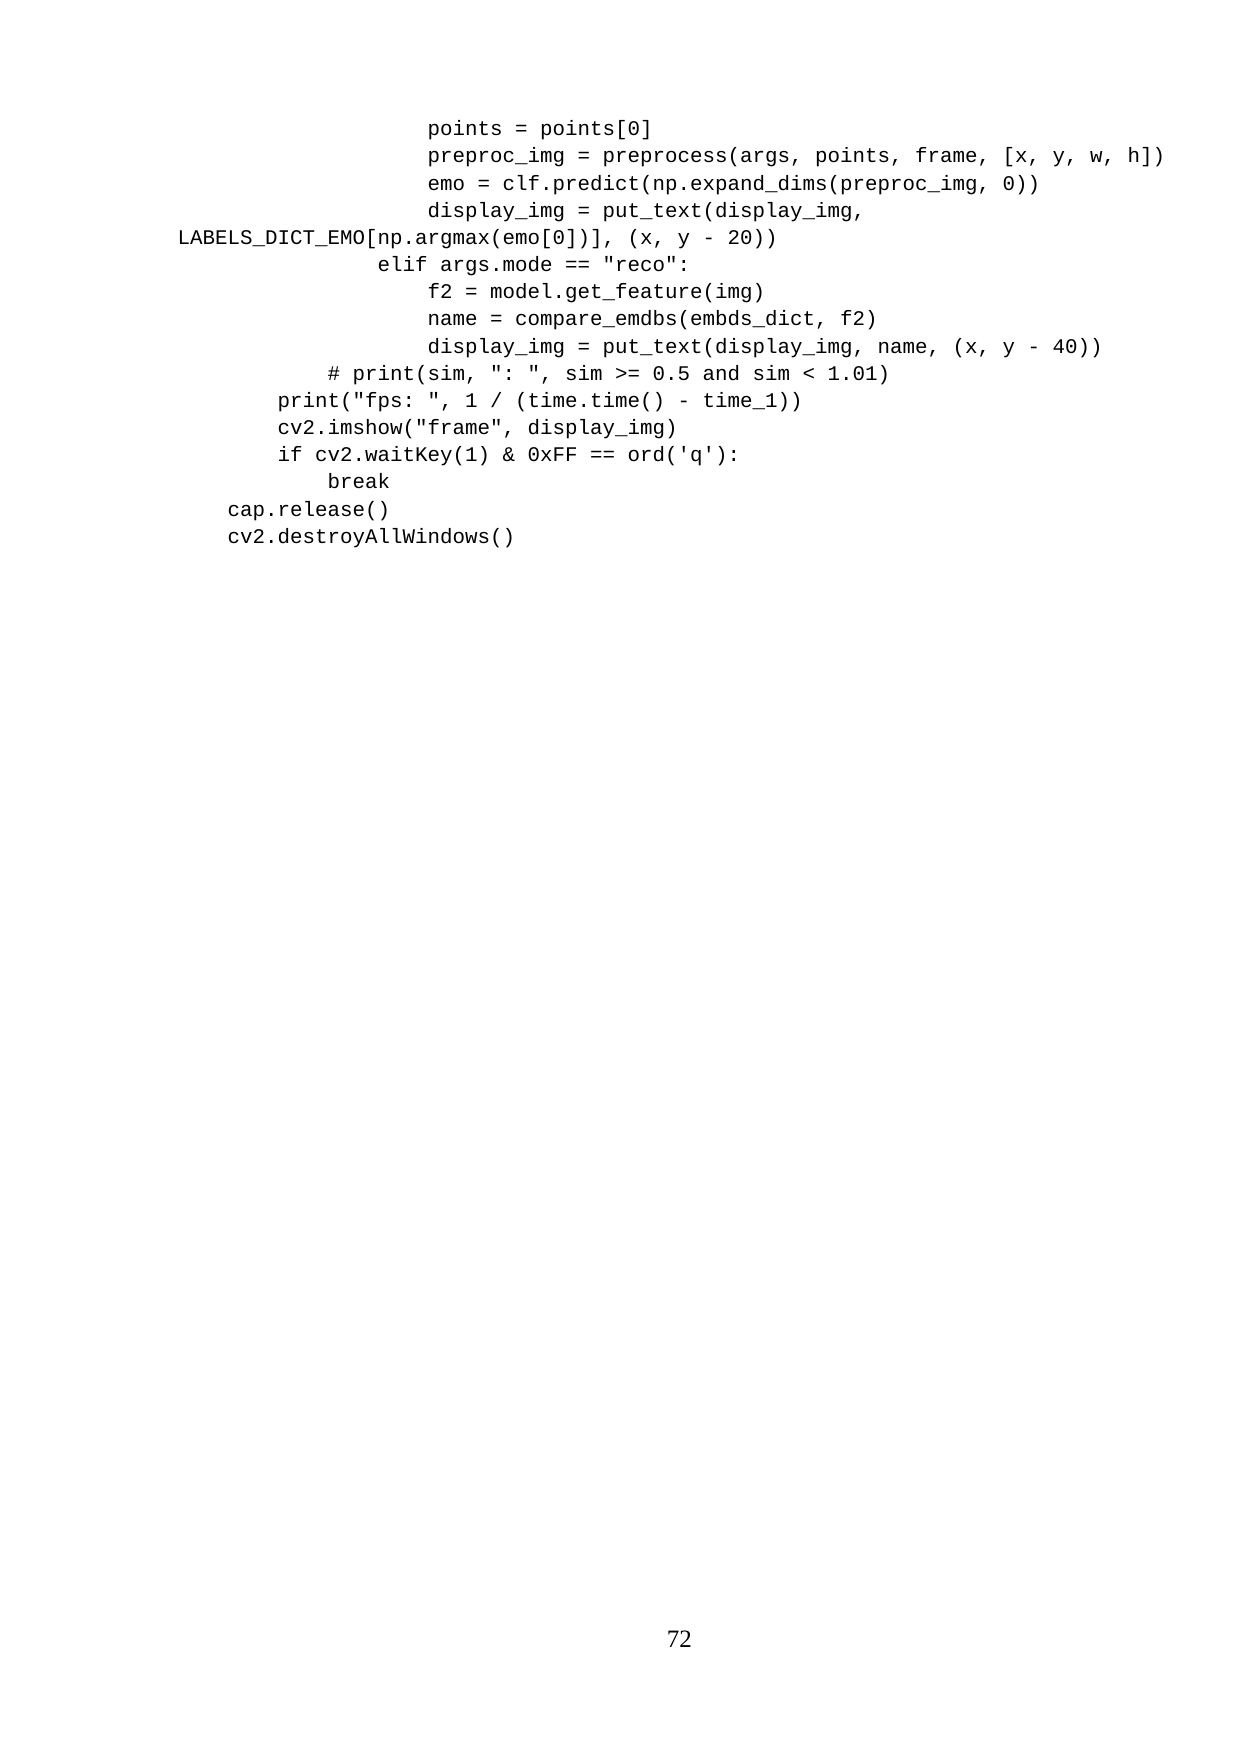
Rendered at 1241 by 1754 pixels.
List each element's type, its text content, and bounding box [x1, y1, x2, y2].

text print("fps: ", 1 / (time.time() - time_1)) [177, 390, 1181, 414]
text emo = clf.predict(np.expand_dims(preproc_img, 0)) [177, 172, 1181, 196]
text display_img = put_text(display_img, LABELS_DICT_EMO[np.argmax(emo[0])], (x, y - 20)) [177, 200, 1181, 251]
text break [177, 472, 1181, 495]
text f2 = model.get_feature(img) [177, 281, 1181, 305]
text name = compare_emdbs(embds_dict, f2) [177, 308, 1181, 332]
text cv2.imshow("frame", display_img) [177, 417, 1181, 441]
text cap.release() [177, 499, 1181, 522]
text elif args.mode == "reco": [177, 254, 1181, 278]
text if cv2.waitKey(1) & 0xFF == ord('q'): [177, 444, 1181, 468]
text display_img = put_text(display_img, name, (x, y - 40)) [177, 336, 1181, 359]
text # print(sim, ": ", sim >= 0.5 and sim < 1.01) [177, 363, 1181, 386]
text cv2.destroyAllWindows() [177, 526, 1181, 549]
text preproc_img = preprocess(args, points, frame, [x, y, w, h]) [177, 145, 1181, 169]
text points = points[0] [177, 118, 1181, 142]
